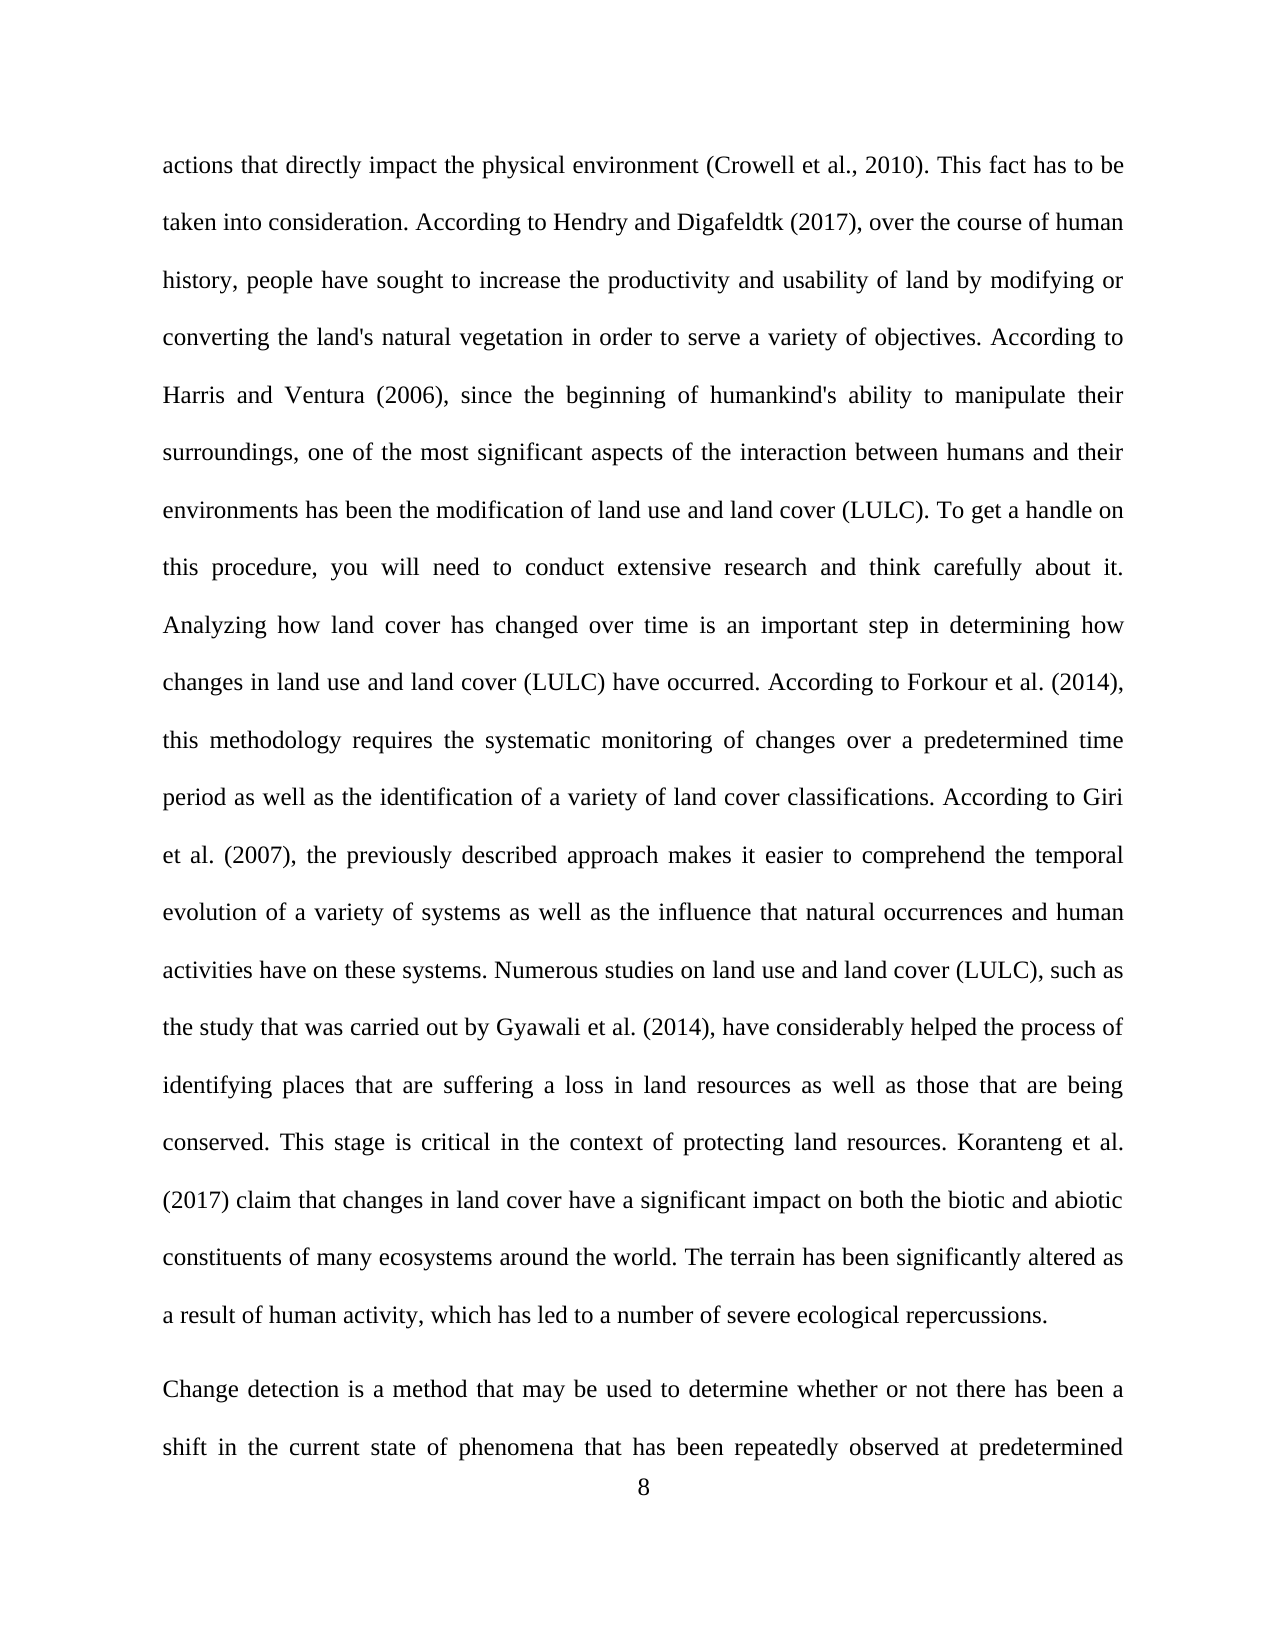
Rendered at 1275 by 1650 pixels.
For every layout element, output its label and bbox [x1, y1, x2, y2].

text [162, 150, 1125, 1329]
text [162, 1374, 1125, 1460]
